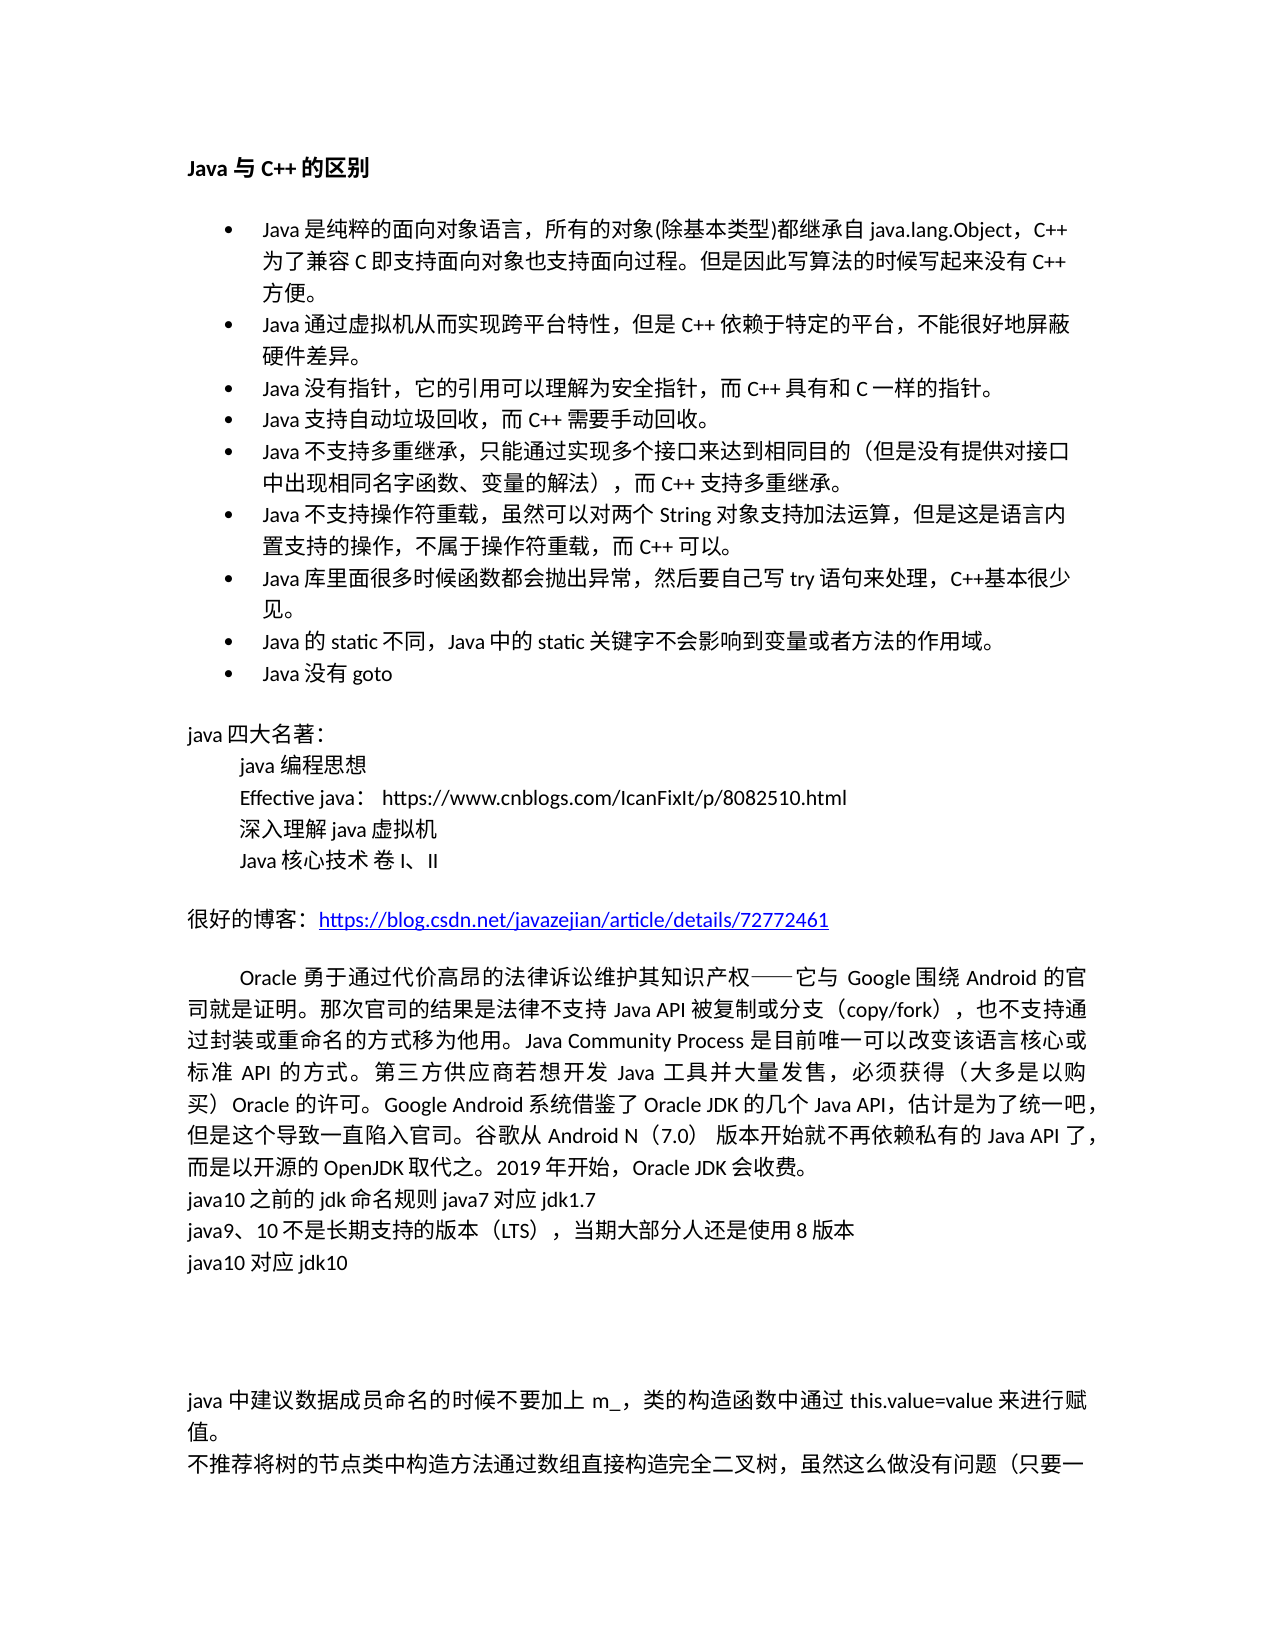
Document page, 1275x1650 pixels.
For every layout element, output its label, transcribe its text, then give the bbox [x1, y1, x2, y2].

text java中建议数据成员命名的时候不要加上m_，类的构造函数中通过this.value=value来进行赋值。 [187, 1383, 1087, 1447]
text java10之前的jdk命名规则java7对应jdk1.7 [187, 1182, 1087, 1213]
list Java没有goto [225, 656, 1087, 687]
text Java 与 C++ 的区别 [187, 150, 1087, 183]
text Oracle 勇于通过代价高昂的法律诉讼维护其知识产权——它与 Google 围绕 Android 的官司就是证明。那次官司的结果是法律不支持 Java API 被复制或分支（copy/fork），也不支持通过封装或重命名的方式移为他用。Java Community Process 是目前唯一可以改变该语言核心或标准 API 的方式。第三方供应商若想开发 Java 工具并大量发售，必须获得（大多是以购买）Oracle 的许可。Google Android系统借鉴了Oracle JDK的几个Java API，估计是为了统一吧，但是这个导致一直陷入官司。谷歌从 Android N（7.0） 版本开始就不再依赖私有的 Java API 了，而是以开源的 OpenJDK 取代之。2019年开始，Oracle JDK会收费。 [187, 960, 1087, 1182]
list Java 没有指针，它的引用可以理解为安全指针，而 C++ 具有和 C 一样的指针。 [225, 371, 1087, 402]
list Java 不支持操作符重载，虽然可以对两个 String 对象支持加法运算，但是这是语言内置支持的操作，不属于操作符重载，而 C++ 可以。 [225, 497, 1087, 561]
text java四大名著： [187, 717, 1087, 748]
list Java 通过虚拟机从而实现跨平台特性，但是 C++ 依赖于特定的平台，不能很好地屏蔽硬件差异。 [225, 307, 1087, 371]
list Java 的static不同，Java中的static关键字不会影响到变量或者方法的作用域。 [225, 624, 1087, 656]
text Effective java： https://www.cnblogs.com/IcanFixIt/p/8082510.html [187, 780, 1087, 812]
text java 编程思想 [187, 748, 1087, 780]
list Java 支持自动垃圾回收，而 C++ 需要手动回收。 [225, 402, 1087, 434]
text Java核心技术 卷I、II [187, 843, 1087, 875]
list Java库里面很多时候函数都会抛出异常，然后要自己写try语句来处理，C++基本很少见。 [225, 561, 1087, 624]
text java10 对应 jdk10 [187, 1245, 1087, 1277]
text 很好的博客：https://blog.csdn.net/javazejian/article/details/72772461 [187, 902, 1087, 933]
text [187, 1447, 1087, 1478]
text java9、10不是长期支持的版本（LTS），当期大部分人还是使用8版本 [187, 1213, 1087, 1245]
list Java 不支持多重继承，只能通过实现多个接口来达到相同目的（但是没有提供对接口中出现相同名字函数、变量的解法），而 C++ 支持多重继承。 [225, 434, 1087, 497]
text 深入理解java虚拟机 [187, 812, 1087, 843]
list Java 是纯粹的面向对象语言，所有的对象(除基本类型)都继承自 java.lang.Object，C++ 为了兼容 C 即支持面向对象也支持面向过程。但是因此写算法的时候写起来没有C++方便。 [225, 212, 1087, 307]
